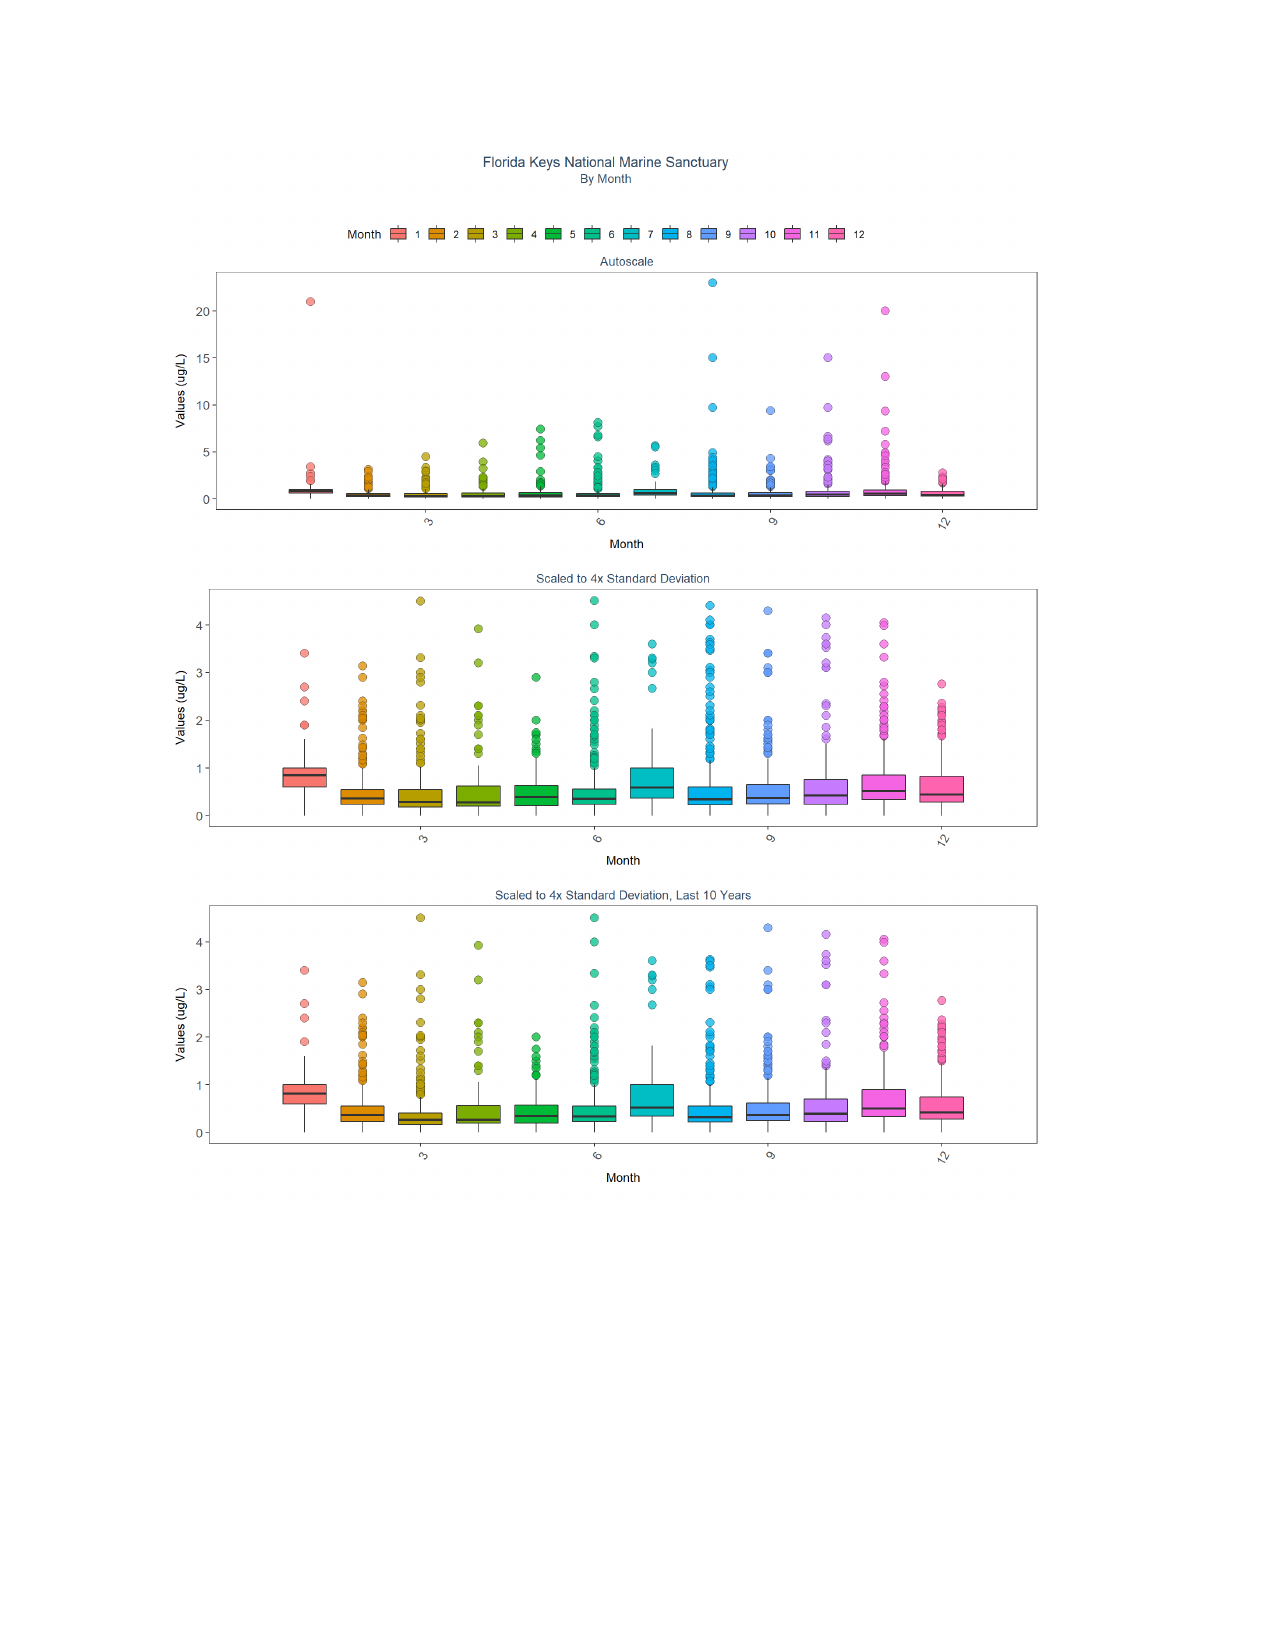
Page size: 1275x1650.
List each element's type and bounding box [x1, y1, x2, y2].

picture [168, 150, 1044, 1200]
